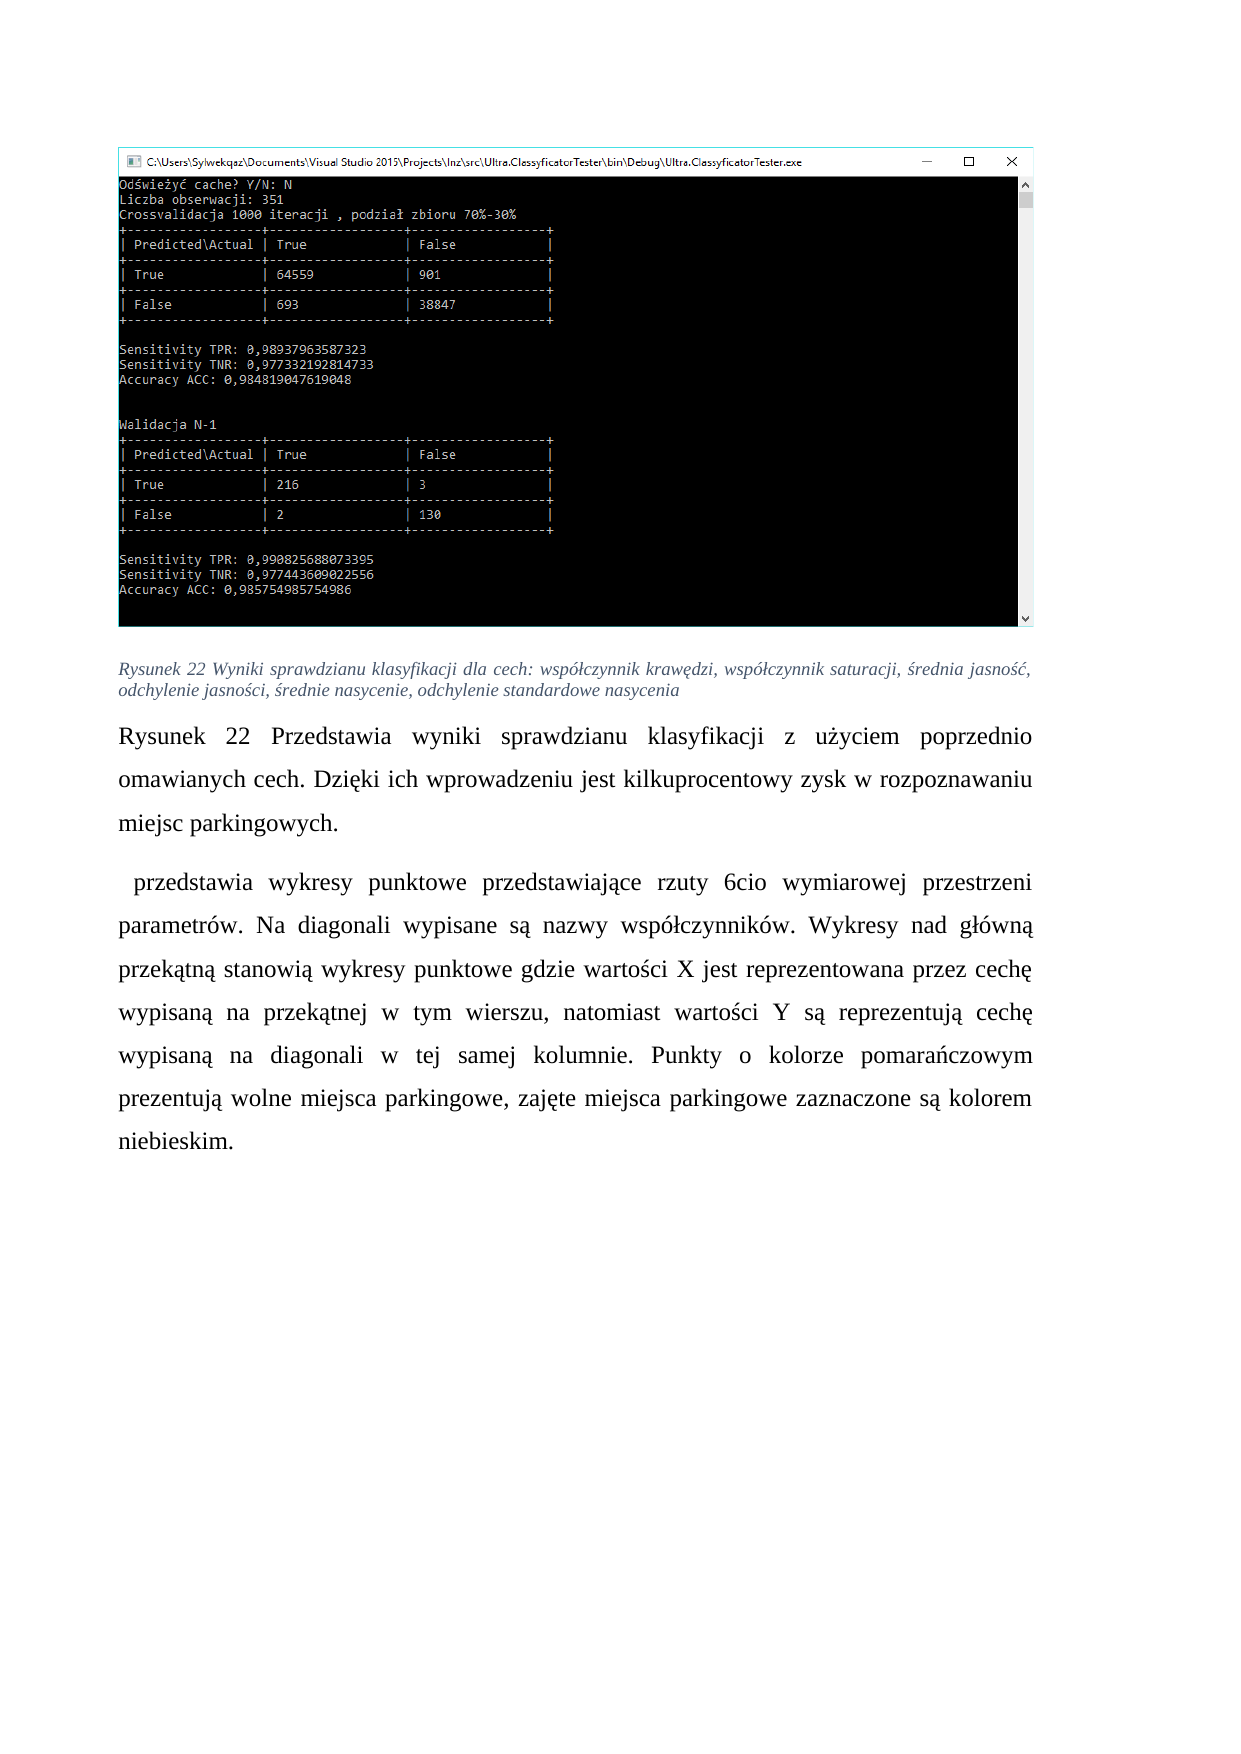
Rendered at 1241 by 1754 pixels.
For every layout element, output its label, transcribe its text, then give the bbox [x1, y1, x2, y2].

text Rysunek Wyniki sprawdzianu klasyfikacji dla cech: współczynnik krawędzi, współczynnik saturacji, średnia jasność, odchylenie jasności, średnie nasycenie, odchylenie standardowe nasycenia [118, 657, 1033, 701]
picture [118, 147, 1034, 627]
text Tabela 6 przedstawia wykresy punktowe przedstawiające rzuty 6cio wymiarowej przestrzeni parametrów. Na diagonali wypisane są nazwy współczynników. Wykresy nad główną przekątną stanowią wykresy punktowe gdzie wartości X jest reprezentowana przez cechę wypisaną na przekątnej w tym wierszu, natomiast wartości Y są reprezentują cechę wypisaną na diagonali w tej samej kolumnie. Punkty o kolorze pomarańczowym prezentują wolne miejsca parkingowe, zajęte miejsca parkingowe zaznaczone są kolorem niebieskim. [118, 867, 1033, 1155]
text Rysunek 22 Przedstawia wyniki sprawdzianu klasyfikacji z użyciem poprzednio omawianych cech. Dzięki ich wprowadzeniu jest kilkuprocentowy zysk w rozpoznawaniu miejsc parkingowych. [118, 721, 1033, 836]
